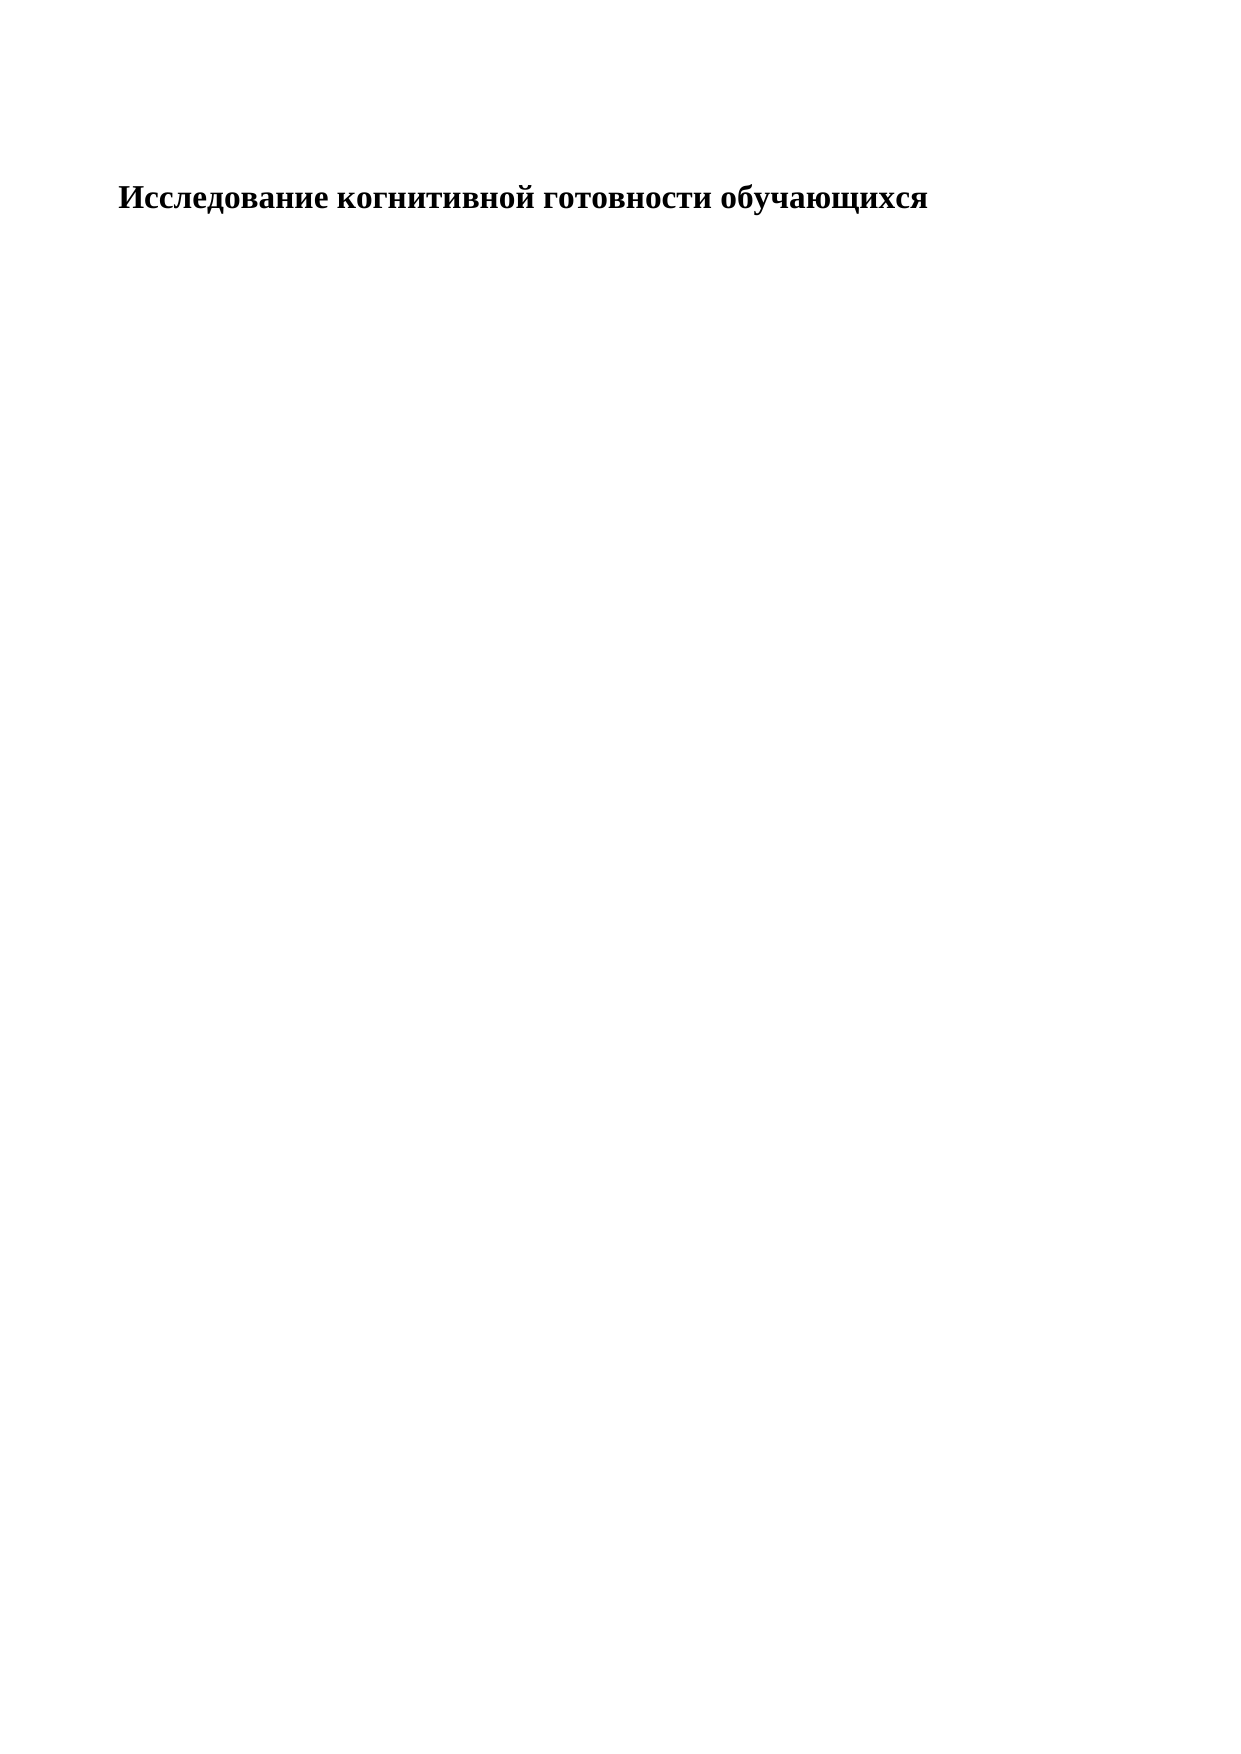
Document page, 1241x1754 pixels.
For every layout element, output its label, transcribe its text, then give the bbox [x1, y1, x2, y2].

text Исследование когнитивной готовности обучающихся [118, 177, 1181, 216]
